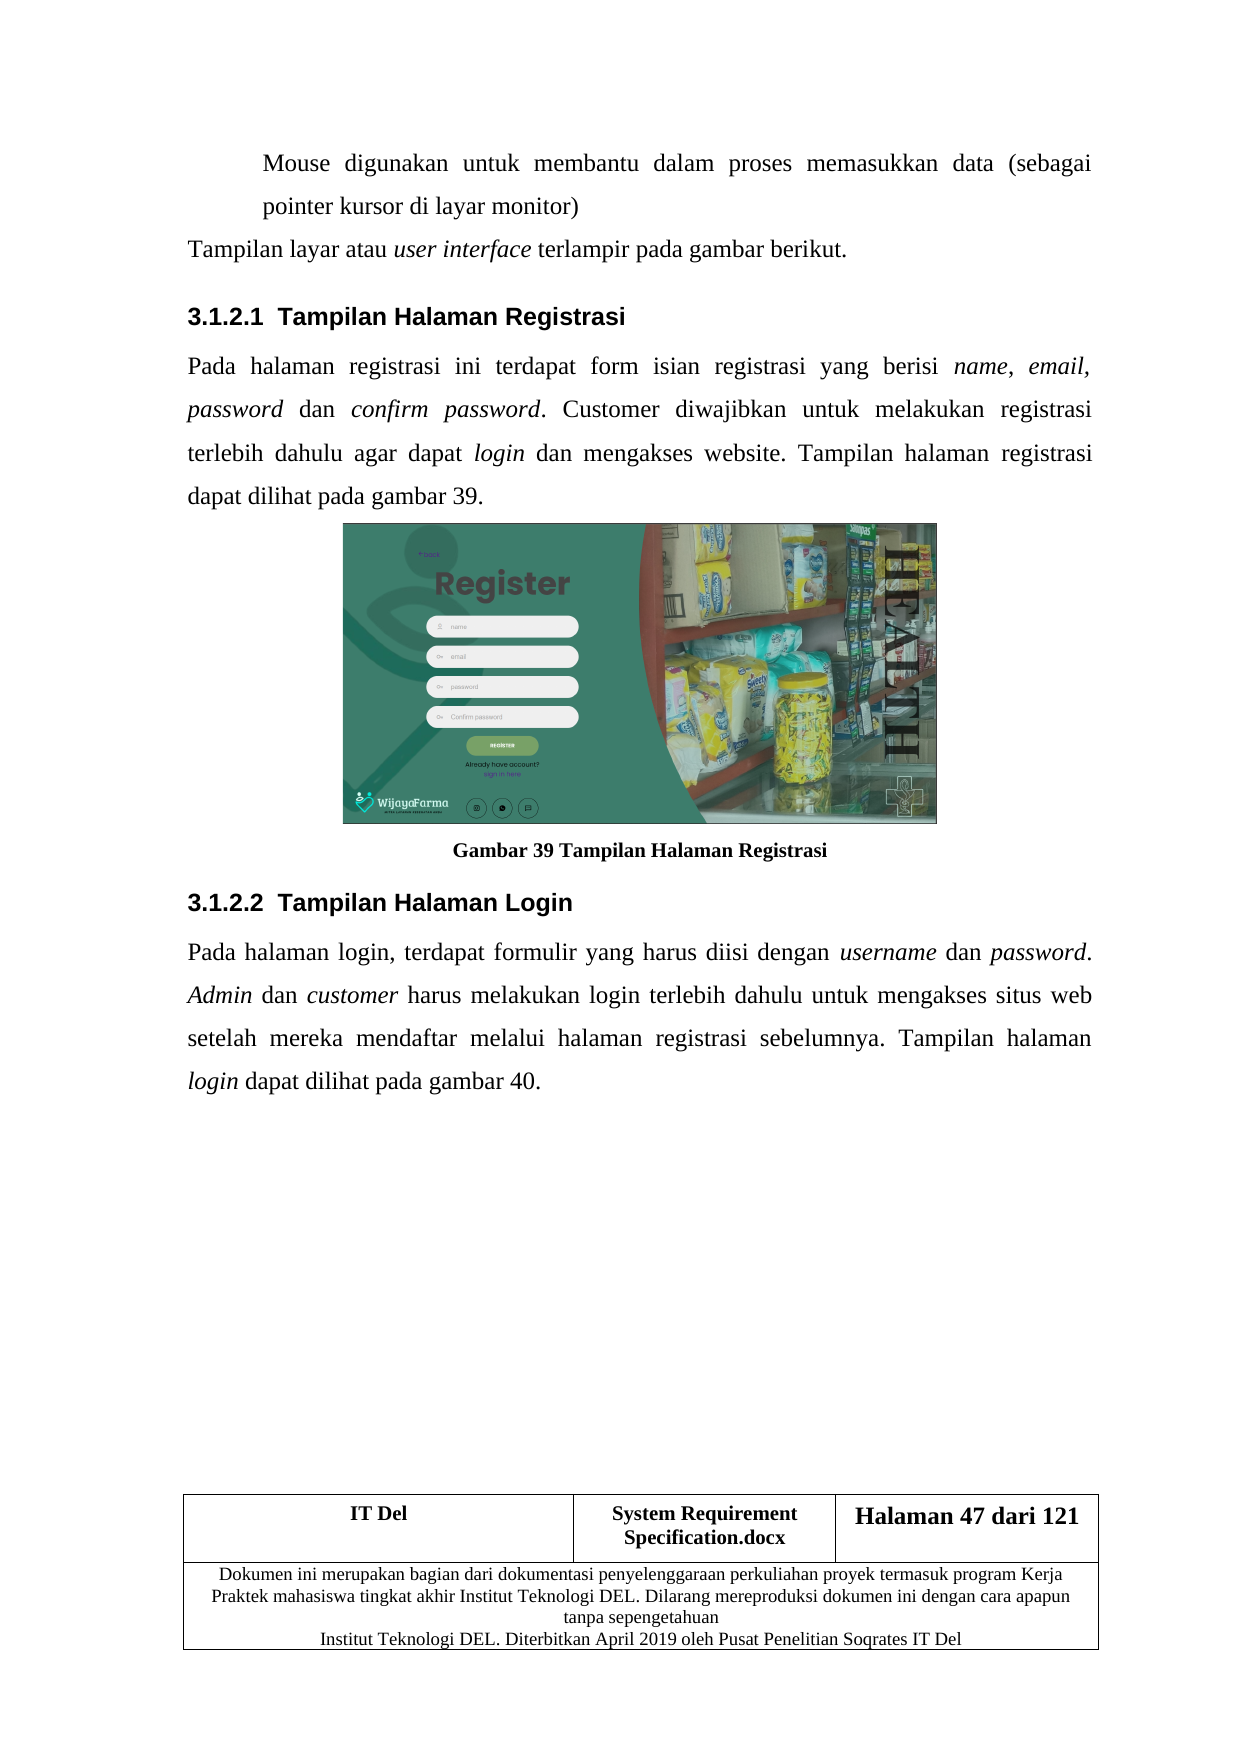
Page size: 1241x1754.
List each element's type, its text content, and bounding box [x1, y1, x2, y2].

subtitle Tampilan Halaman Login [187, 887, 1092, 916]
text Pada halaman registrasi ini terdapat form isian registrasi yang berisi name, email, password dan confirm password. Customer diwajibkan untuk melakukan registrasi terlebih dahulu agar dapat login dan mengakses website. Tampilan halaman registrasi dapat dilihat pada gambar 39. [187, 351, 1092, 509]
subtitle Tampilan Halaman Registrasi [187, 302, 1092, 331]
text Tampilan layar atau user interface terlampir pada gambar berikut. [187, 234, 1092, 263]
text Pada halaman login, terdapat formulir yang harus diisi dengan username dan password. Admin dan customer harus melakukan login terlebih dahulu untuk mengakses situs web setelah mereka mendaftar melalui halaman registrasi sebelumnya. Tampilan halaman login dapat dilihat pada gambar 40. [187, 937, 1092, 1095]
text Gambar 39 Tampilan Halaman Registrasi [187, 838, 1092, 862]
text Mouse digunakan untuk membantu dalam proses memasukkan data (sebagai pointer kursor di layar monitor) [262, 148, 1092, 219]
picture [342, 523, 937, 824]
